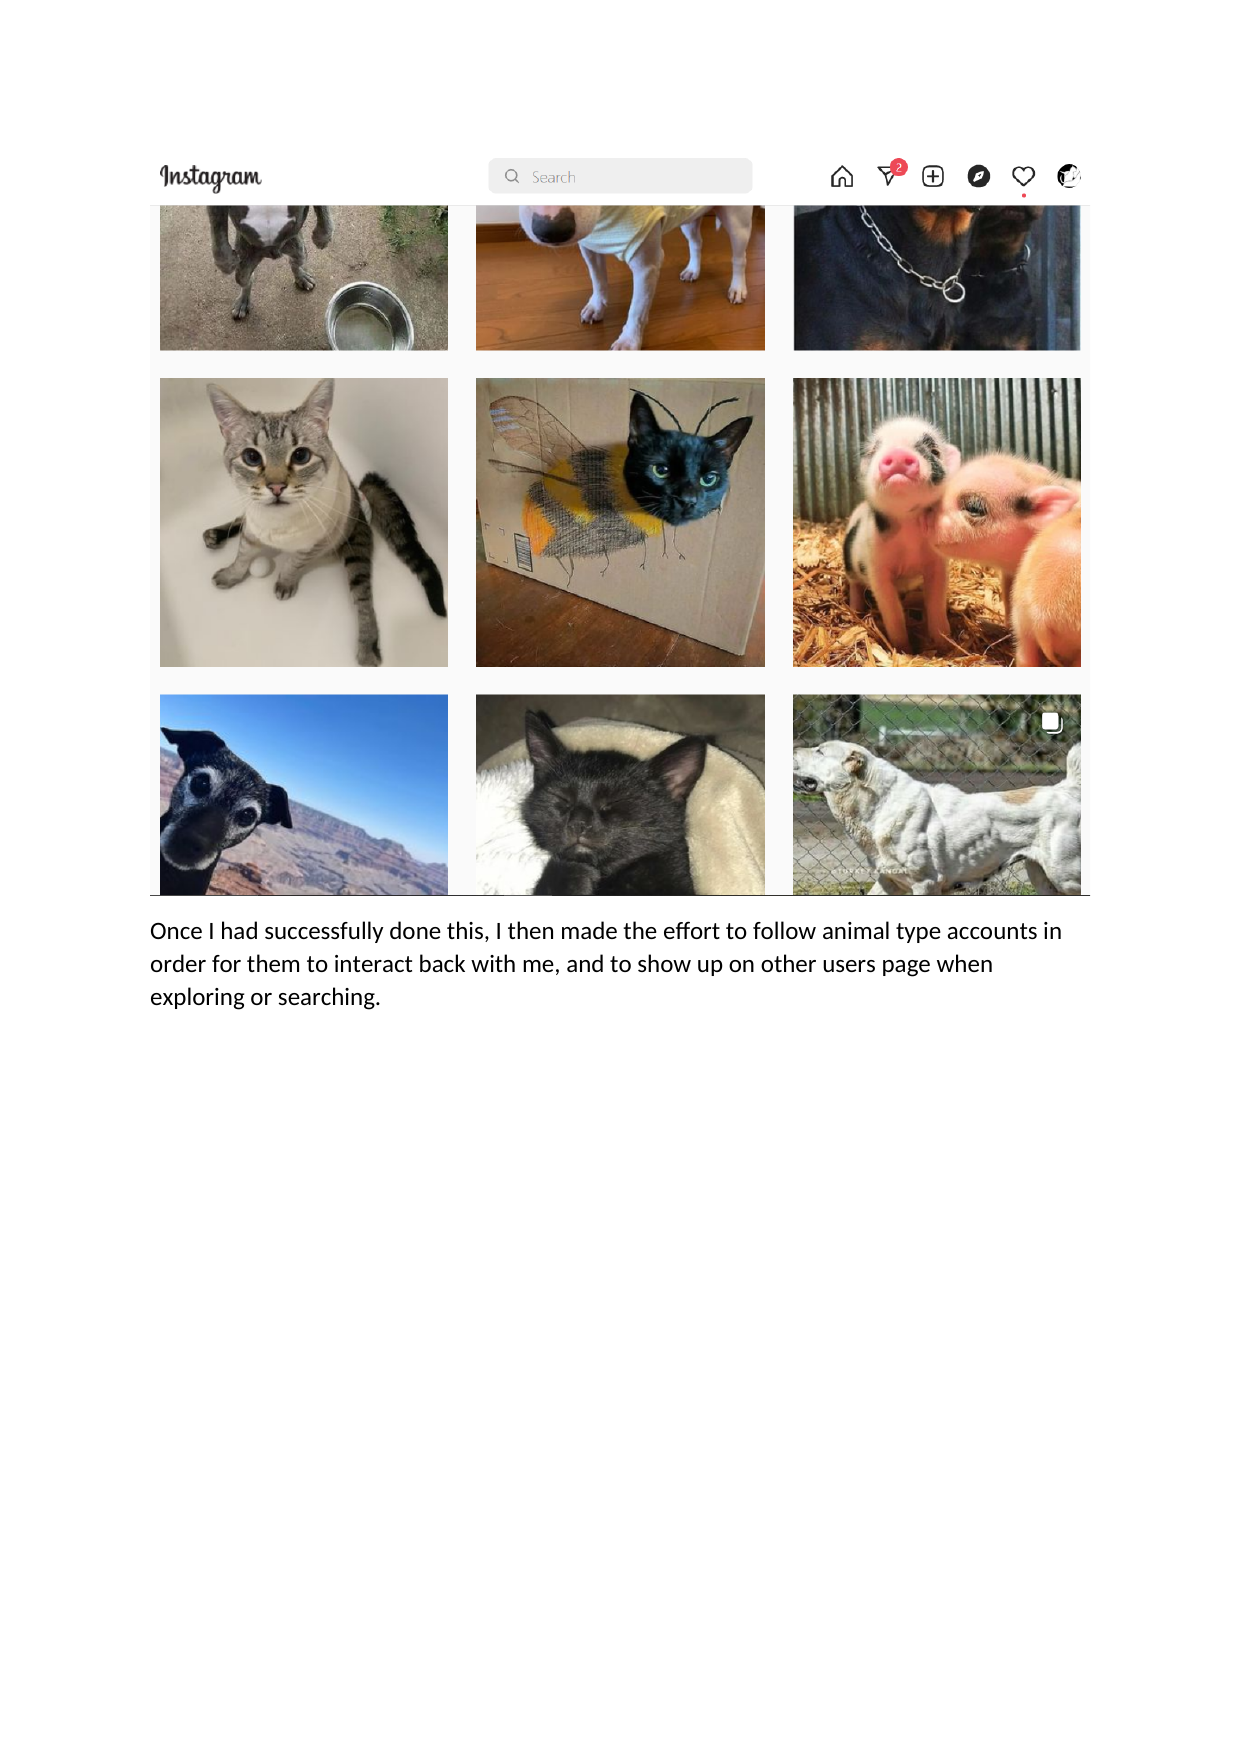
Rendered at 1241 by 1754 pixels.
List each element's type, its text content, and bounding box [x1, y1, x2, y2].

text Once I had successfully done this, I then made the effort to follow animal type accounts in order for them to interact back with me, and to show up on other users page when exploring or searching. [150, 915, 1090, 1011]
picture [150, 150, 1091, 896]
